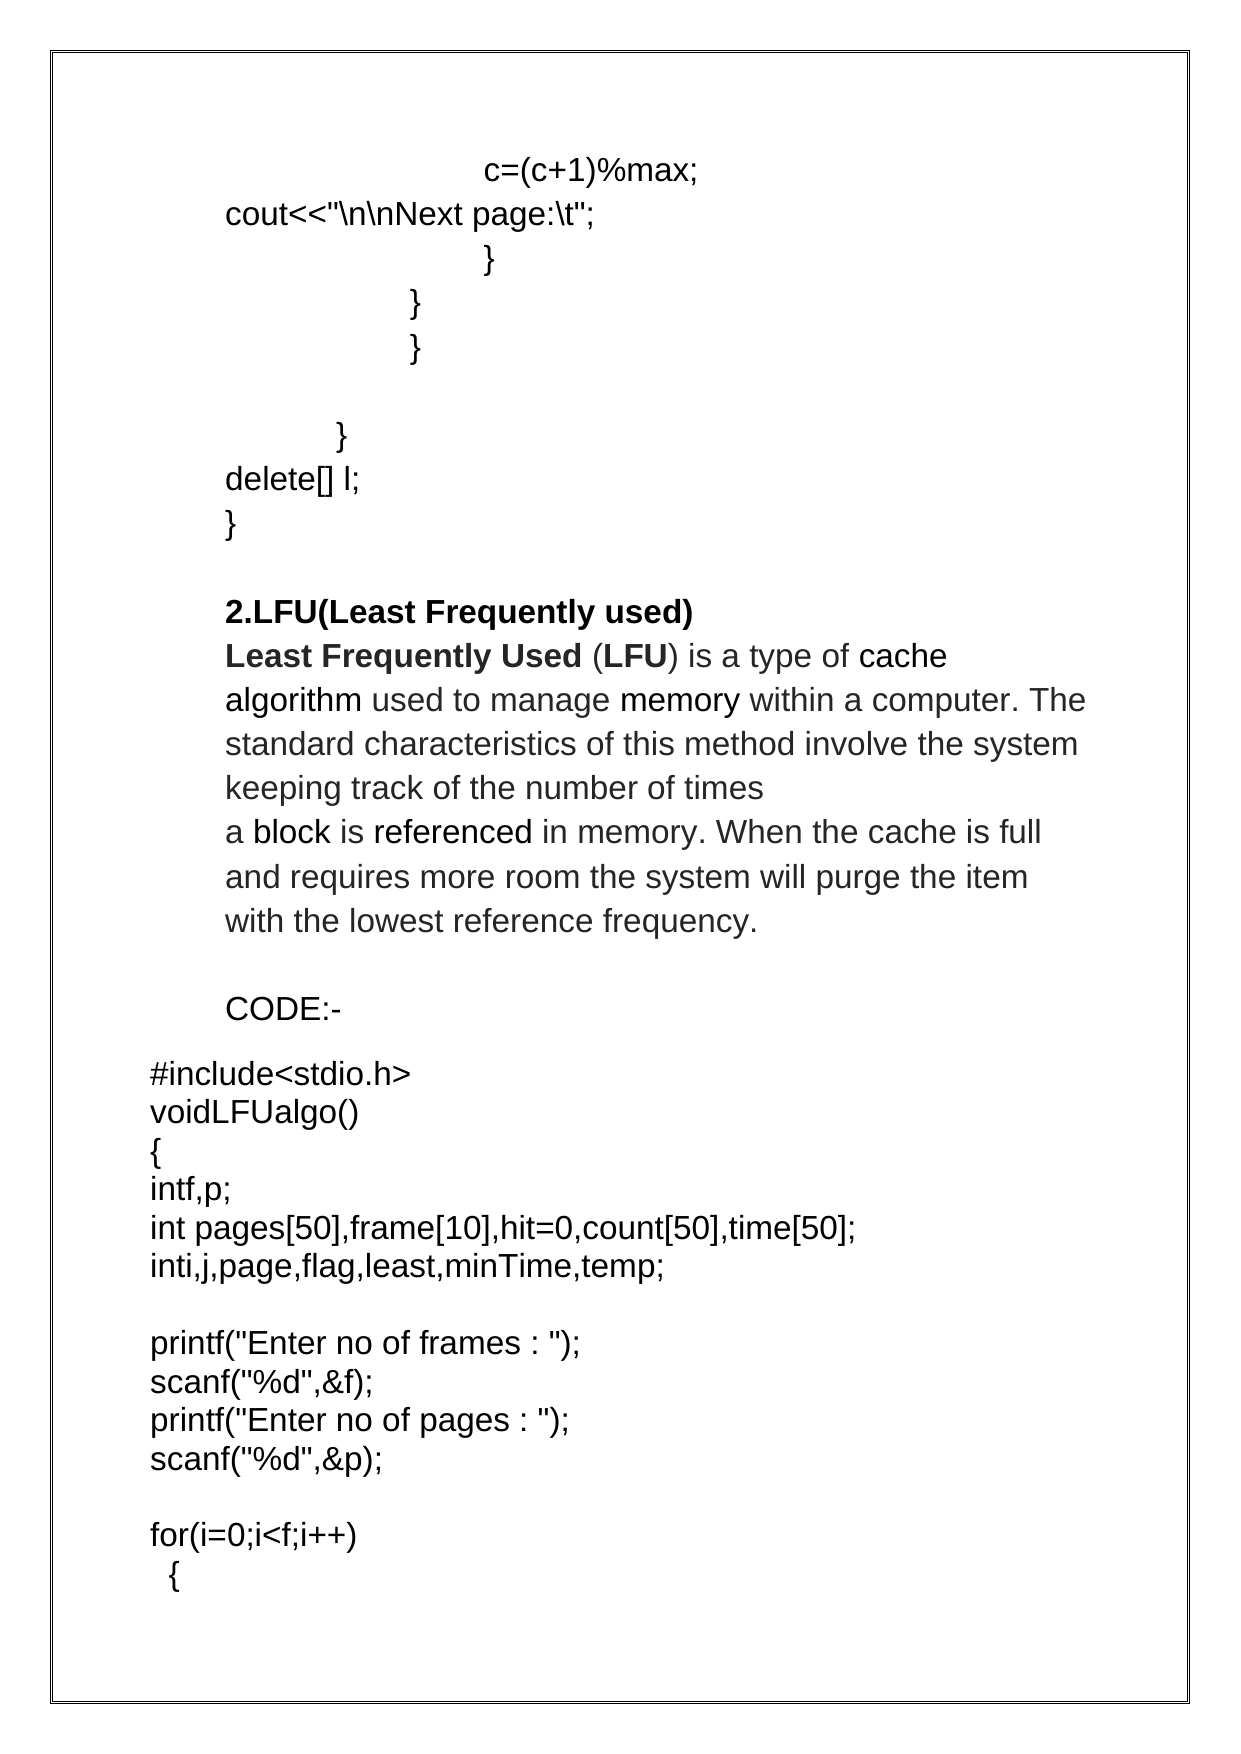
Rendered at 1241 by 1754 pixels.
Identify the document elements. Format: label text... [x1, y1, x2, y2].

text for(i=0;i<f;i++) [150, 1515, 1090, 1554]
text printf("Enter no of frames : "); [150, 1323, 1090, 1362]
text { [150, 1131, 1090, 1169]
list } [225, 238, 1090, 277]
text scanf("%d",&f); [150, 1362, 1090, 1400]
text int pages[50],frame[10],hit=0,count[50],time[50]; [150, 1208, 1090, 1246]
list } [225, 415, 1090, 453]
text { [150, 1554, 1090, 1592]
text voidLFUalgo() [150, 1093, 1090, 1131]
list cout<<"\n\nNext page:\t"; [225, 194, 1090, 233]
text printf("Enter no of pages : "); [150, 1400, 1090, 1438]
text intf,p; [150, 1169, 1090, 1208]
list } [225, 282, 1090, 321]
list c=(c+1)%max; [225, 150, 1090, 188]
text scanf("%d",&p); [150, 1438, 1090, 1477]
list } [225, 327, 1090, 365]
text inti,j,page,flag,least,minTime,temp; [150, 1246, 1090, 1285]
list Least Frequently Used (LFU) is a type of cache algorithm used to manage memory within a computer. The standard characteristics of this method involve the system keeping track of the number of times a block is referenced in memory. When the cache is full and requires more room the system will purge the item with the lowest reference frequency. [225, 636, 1090, 939]
list delete[] l; [225, 459, 1090, 498]
text #include<stdio.h> [150, 1054, 1090, 1093]
list } [225, 503, 1090, 542]
list 2.LFU(Least Frequently used) [225, 592, 1090, 630]
list CODE:- [225, 989, 1090, 1028]
